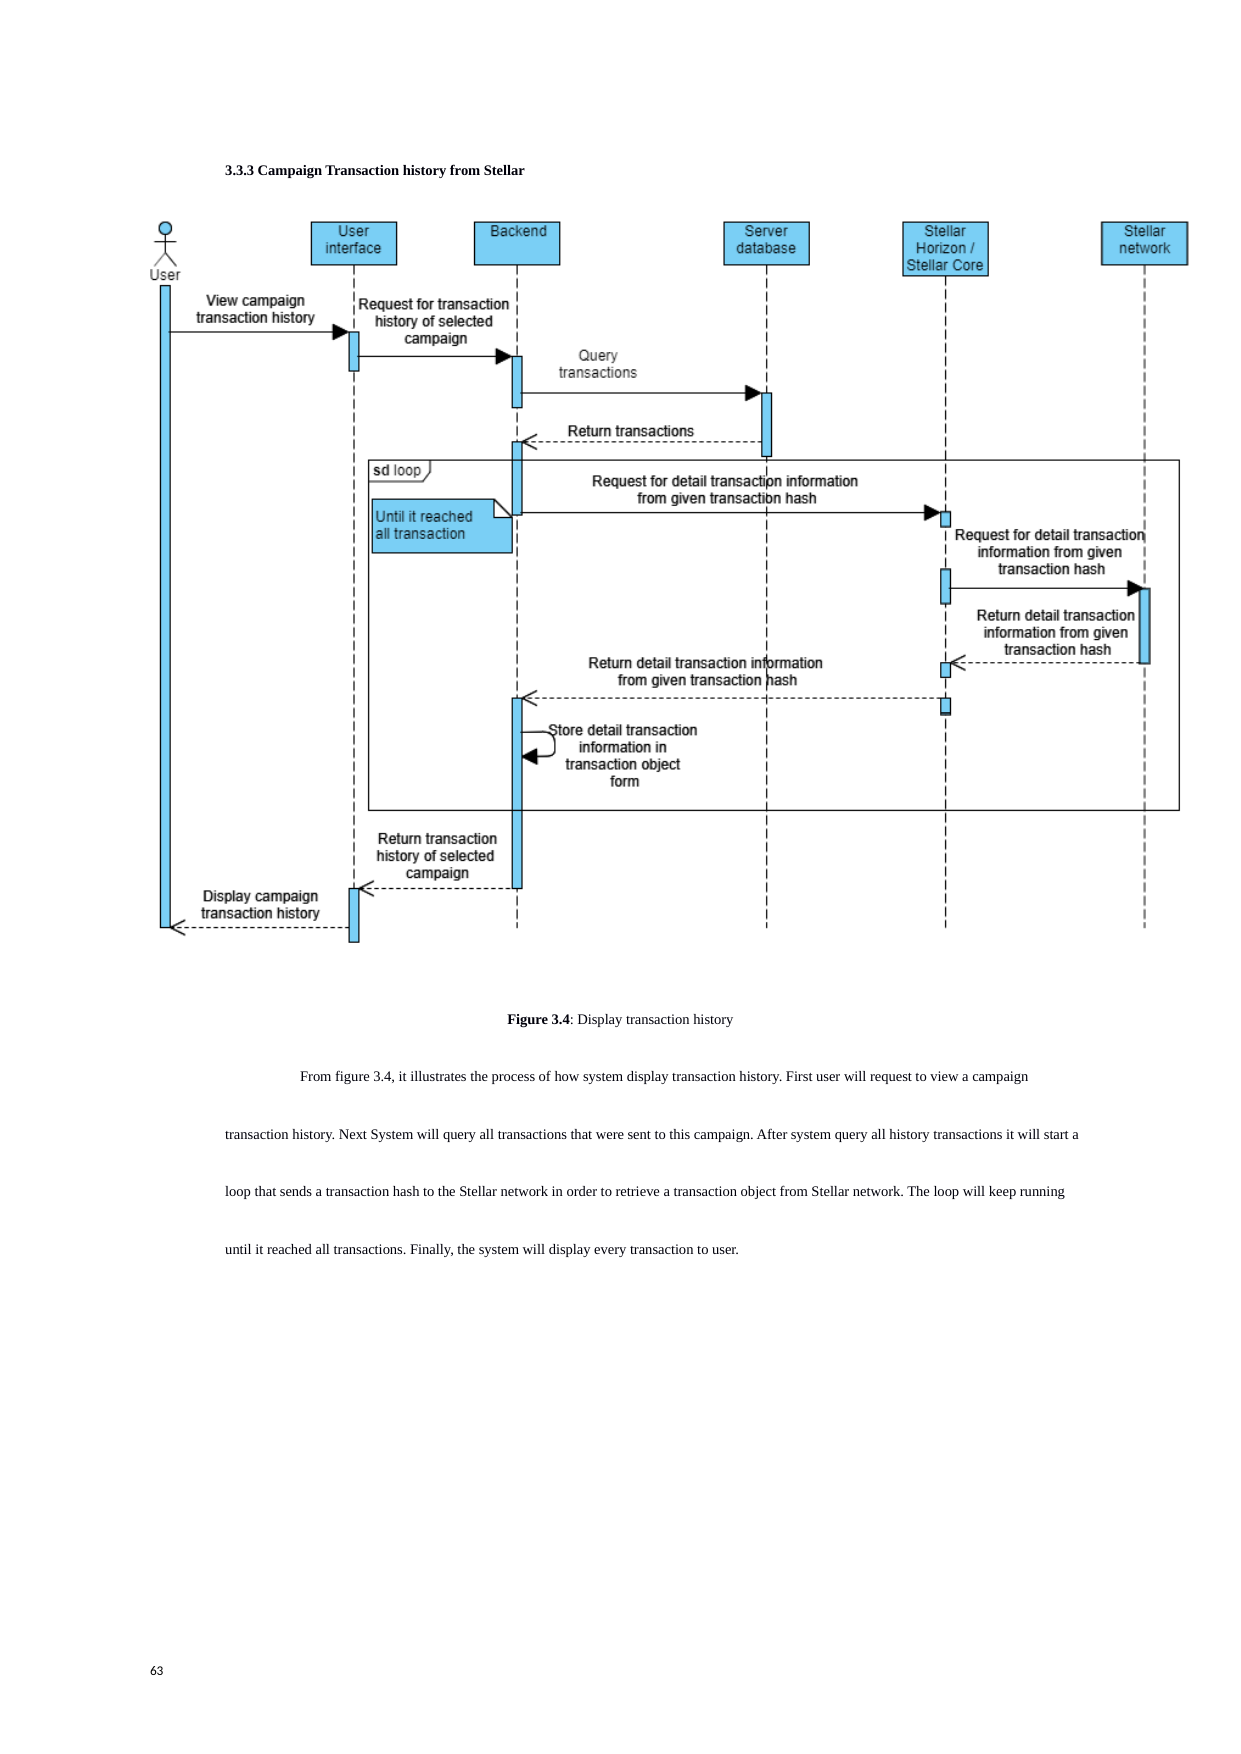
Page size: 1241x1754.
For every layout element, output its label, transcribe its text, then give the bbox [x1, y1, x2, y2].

text 3.3.3 Campaign Transaction history from Stellar [150, 150, 1090, 179]
text Figure 3.4: Display transaction history [150, 999, 1090, 1027]
text From figure 3.4, it illustrates the process of how system display transaction history. First user will request to view a campaign transaction history. Next System will query all transactions that were sent to this campaign. After system query all history transactions it will start a loop that sends a transaction hash to the Stellar network in order to retrieve a transaction object from Stellar network. The loop will keep running until it reached all transactions. Finally, the system will display every transaction to user. [225, 1056, 1090, 1257]
picture [149, 207, 1191, 971]
